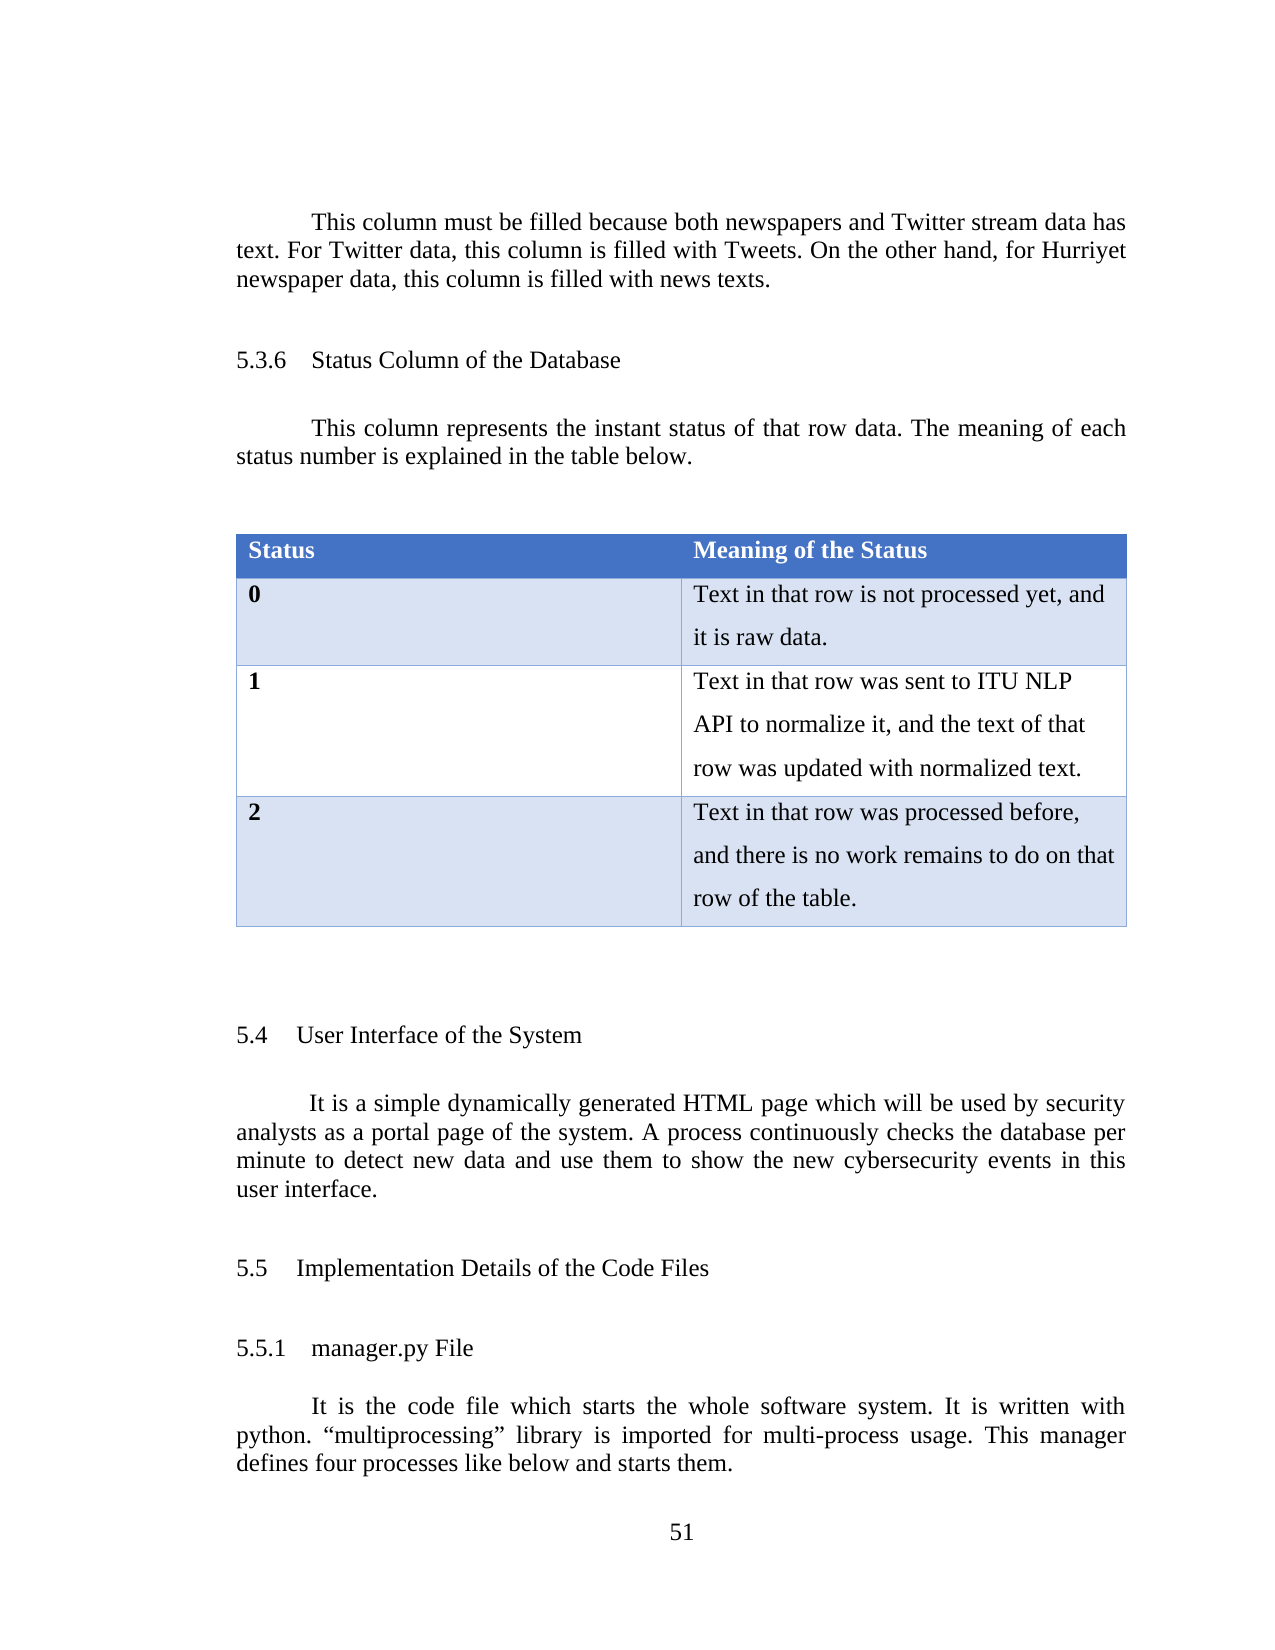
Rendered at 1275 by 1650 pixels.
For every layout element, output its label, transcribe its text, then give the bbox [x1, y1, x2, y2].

text This column represents the instant status of that row data. The meaning of each status number is explained in the table below. [236, 413, 1127, 470]
table_cell Text in that row was processed before, and there is no work remains to do on that row of the table. [682, 797, 1126, 926]
table_cell Text in that row is not processed yet, and it is raw data. [682, 579, 1126, 665]
text It is the code file which starts the whole software system. It is written with python. “multiprocessing” library is imported for multi-process usage. This manager defines four processes like below and starts them. [236, 1362, 1127, 1477]
subtitle Status Column of the Database [236, 345, 1127, 373]
table_header Meaning of the Status [682, 535, 1126, 578]
text It is a simple dynamically generated HTML page which will be used by security analysts as a portal page of the system. A process continuously checks the database per minute to detect new data and use them to show the new cybersecurity events in this user interface. [236, 1059, 1127, 1203]
subtitle manager.py File [236, 1333, 1127, 1362]
text This column must be filled because both newspapers and Twitter stream data has text. For Twitter data, this column is filled with Tweets. On the other hand, for Hurriyet newspaper data, this column is filled with news texts. [236, 207, 1127, 293]
table_cell 2 [237, 797, 681, 926]
subtitle Implementation Details of the Code Files [236, 1253, 1127, 1282]
table_cell Text in that row was sent to ITU NLP API to normalize it, and the text of that row was updated with normalized text. [682, 666, 1126, 796]
table_cell 0 [237, 579, 681, 665]
table_header Status [237, 535, 681, 578]
list User Interface of the System [236, 1020, 1127, 1049]
table_cell 1 [237, 666, 681, 796]
